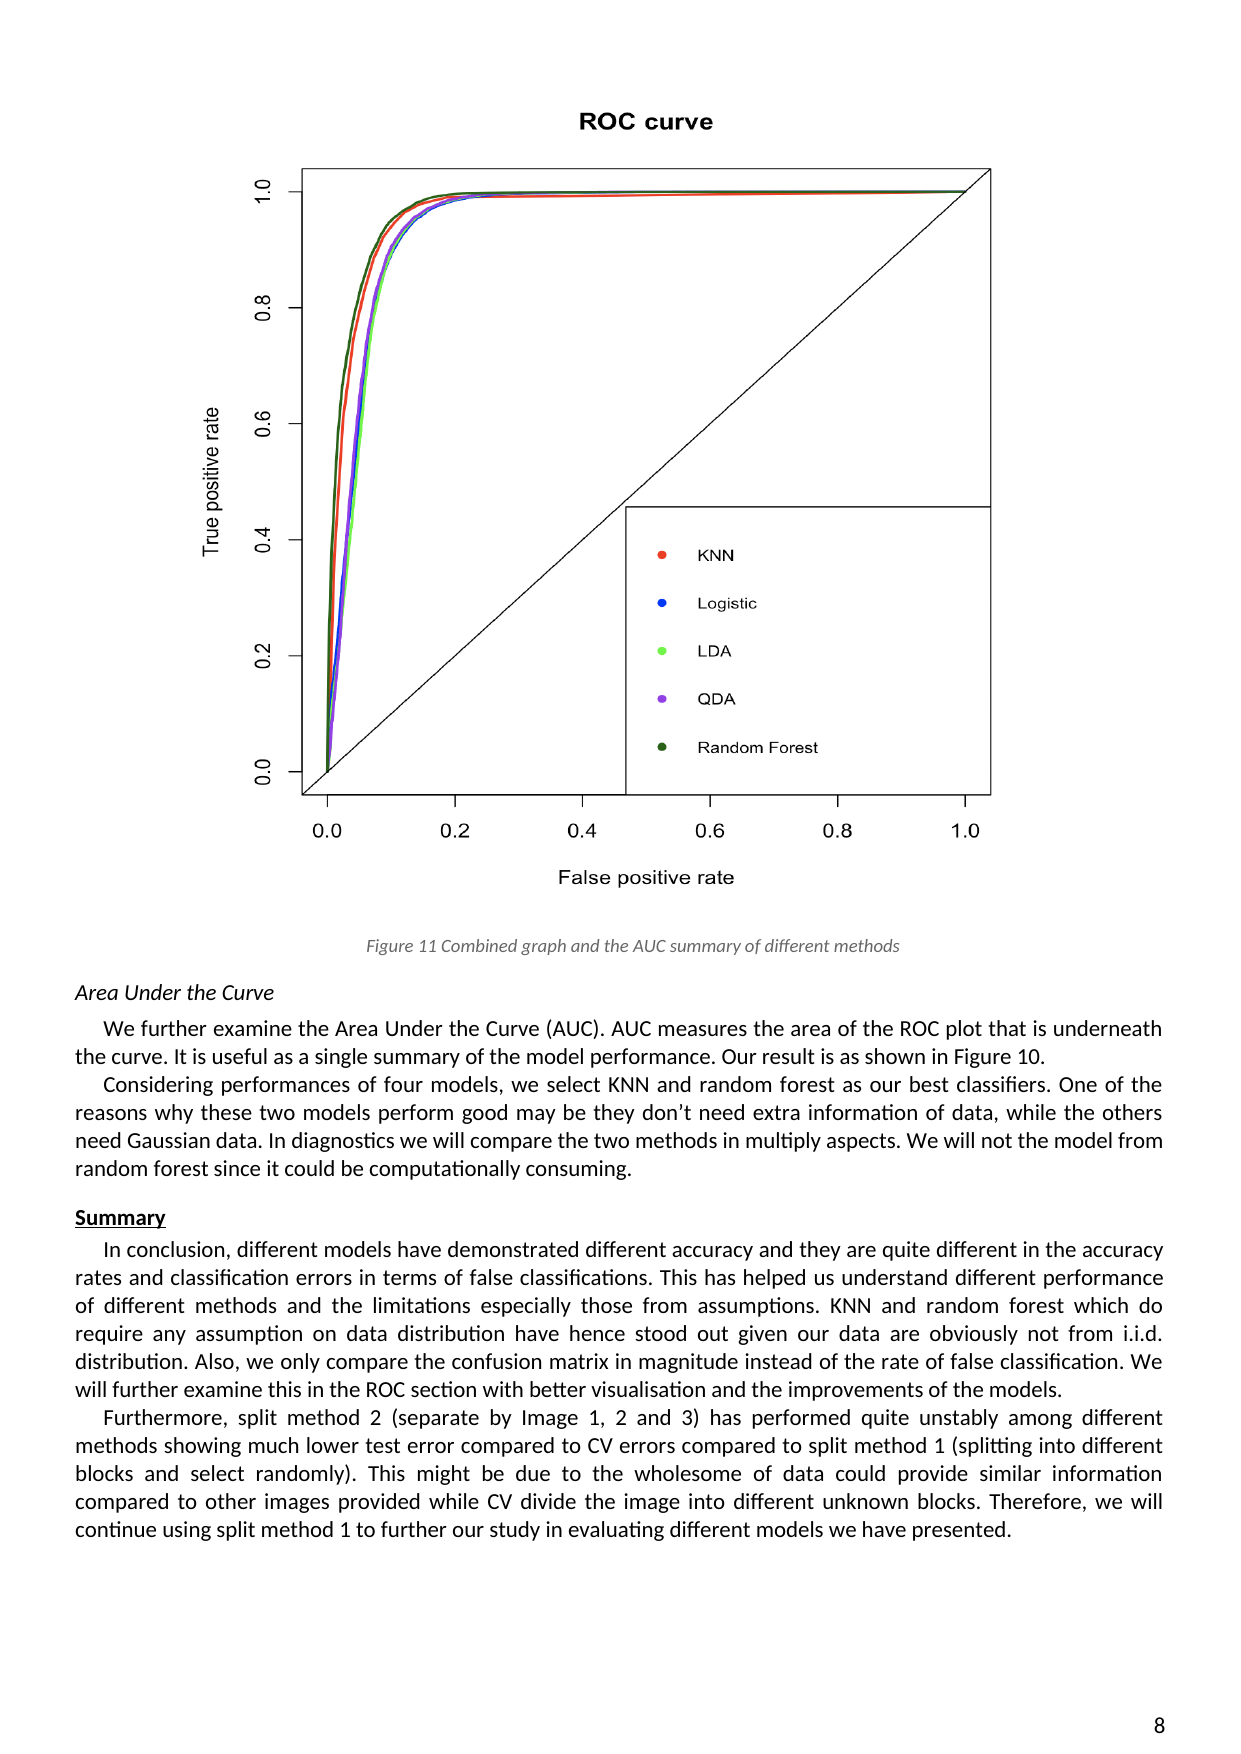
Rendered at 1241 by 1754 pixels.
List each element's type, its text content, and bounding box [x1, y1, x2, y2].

text Considering performances of four models, we select KNN and random forest as our best classifiers. One of the reasons why these two models perform good may be they don’t need extra information of data, while the others need Gaussian data. In diagnostics we will compare the two methods in multiply aspects. We will not the model from random forest since it could be computationally consuming. [75, 1070, 1165, 1182]
text In conclusion, different models have demonstrated different accuracy and they are quite different in the accuracy rates and classification errors in terms of false classifications. This has helped us understand different performance of different methods and the limitations especially those from assumptions. KNN and random forest which do require any assumption on data distribution have hence stood out given our data are obviously not from i.i.d. distribution. Also, we only compare the confusion matrix in magnitude instead of the rate of false classification. We will further examine this in the ROC section with better visualisation and the improvements of the models. [75, 1235, 1165, 1403]
subtitle Summary [75, 1203, 1165, 1231]
text Furthermore, split method 2 (separate by Image 1, 2 and 3) has performed quite unstably among different methods showing much lower test error compared to CV errors compared to split method 1 (splitting into different blocks and select randomly). This might be due to the wholesome of data could provide similar information compared to other images provided while CV divide the image into different unknown blocks. Therefore, we will continue using split method 1 to further our study in evaluating different models we have presented. [75, 1403, 1165, 1543]
subtitle Area Under the Curve [75, 978, 1165, 1006]
picture [197, 75, 1044, 911]
text We further examine the Area Under the Curve (AUC). AUC measures the area of the ROC plot that is underneath the curve. It is useful as a single summary of the model performance. Our result is as shown in Figure 10. [75, 1014, 1165, 1070]
subtitle Figure 11 Combined graph and the AUC summary of different methods [75, 934, 1165, 957]
